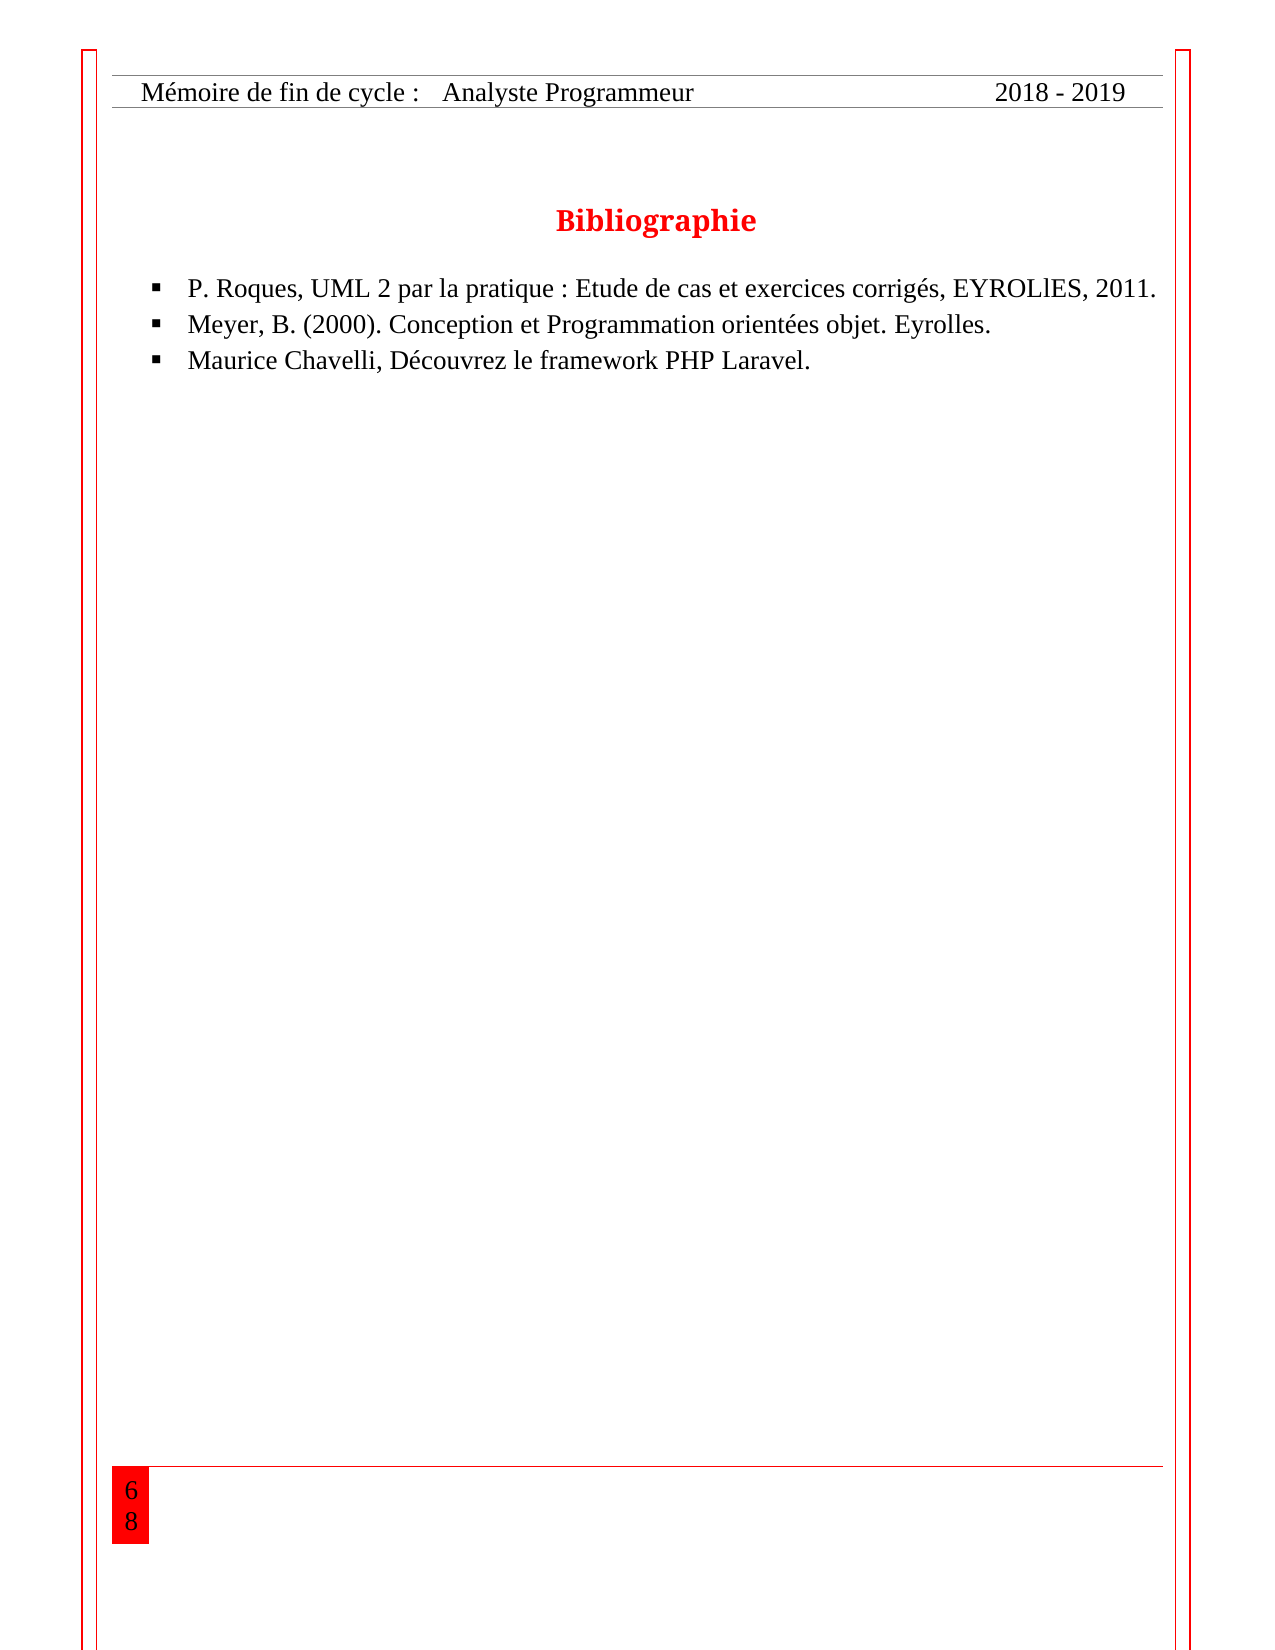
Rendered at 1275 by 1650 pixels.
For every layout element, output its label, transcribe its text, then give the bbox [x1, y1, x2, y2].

subtitle Bibliographie [150, 200, 1163, 240]
list P. Roques, UML 2 par la pratique : Etude de cas et exercices corrigés, EYROLlES, 2011. [150, 272, 1163, 303]
list Meyer, B. (2000). Conception et Programmation orientées objet. Eyrolles. [150, 308, 1163, 339]
list Maurice Chavelli, Découvrez le framework PHP Laravel. [150, 344, 1163, 375]
